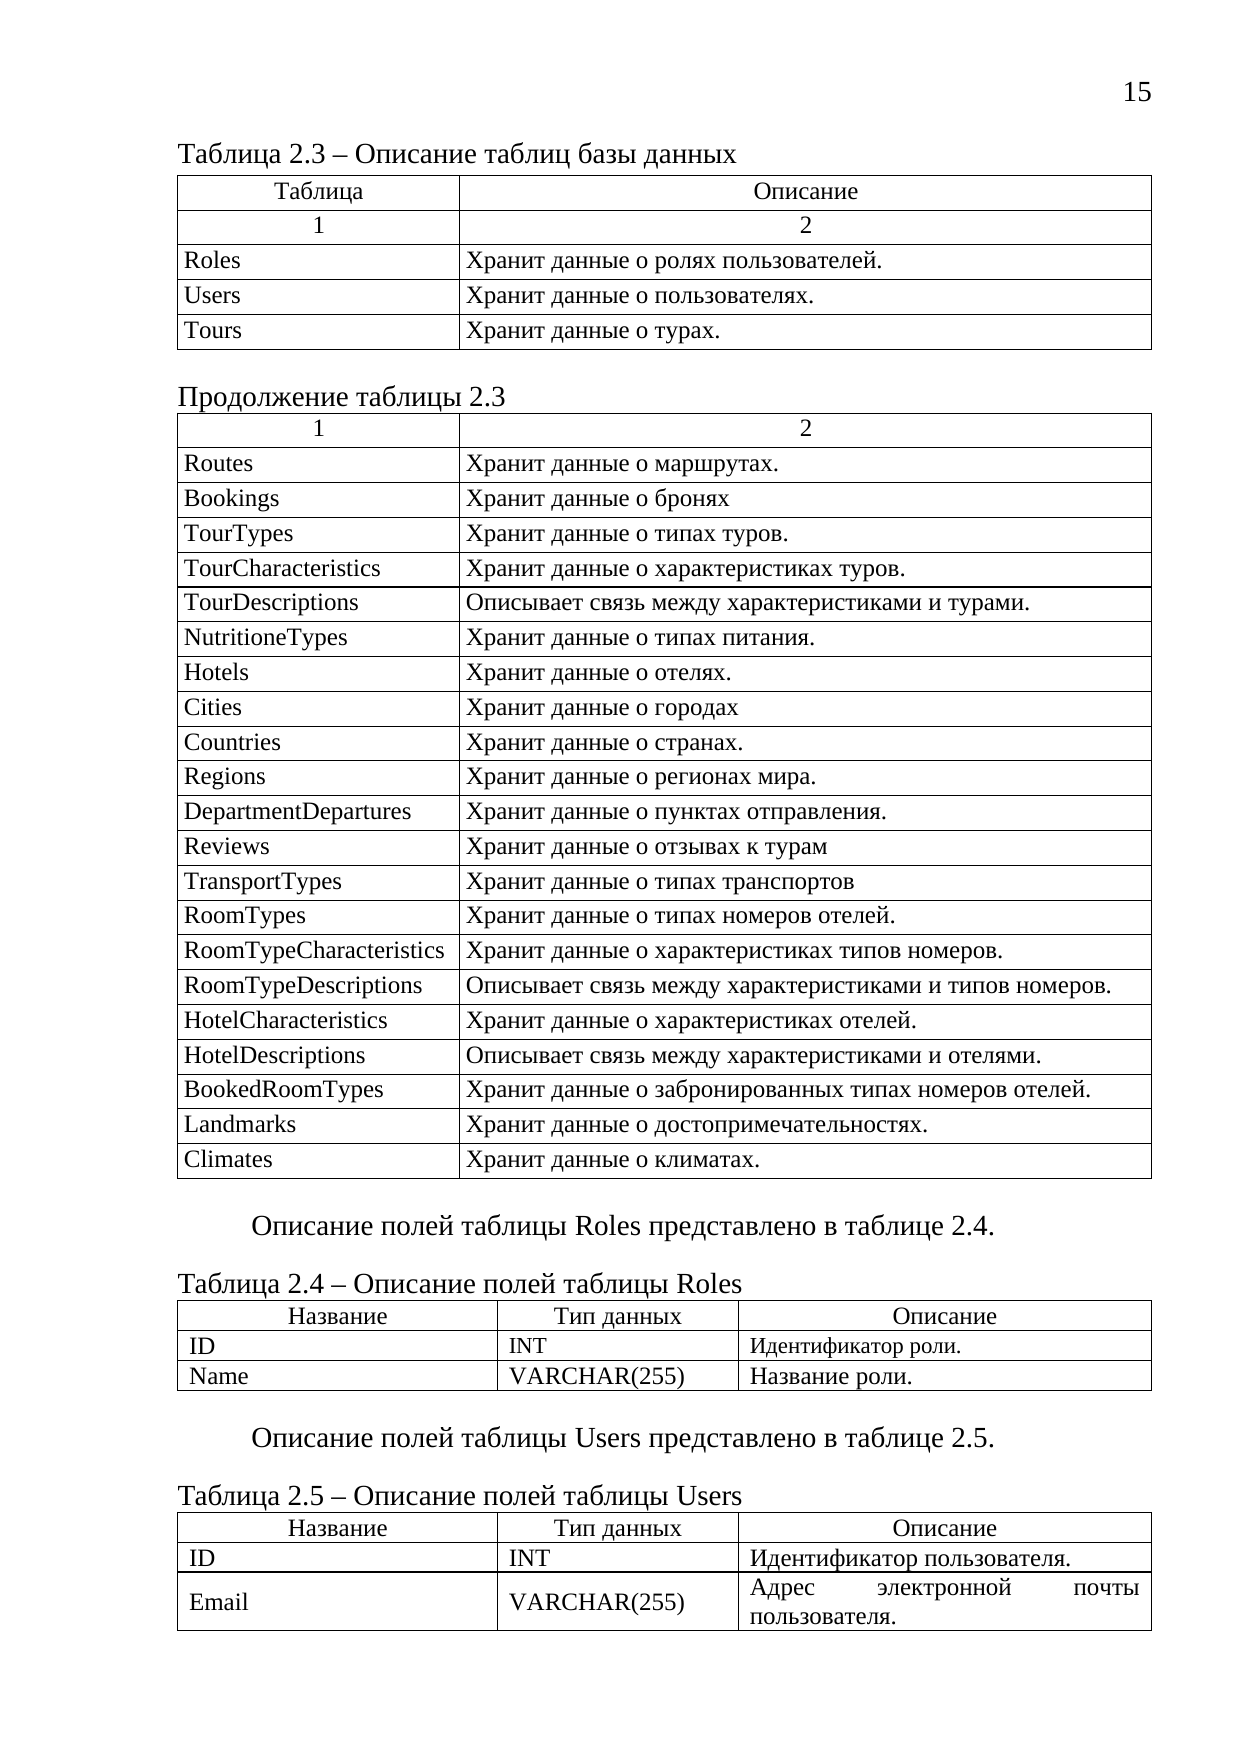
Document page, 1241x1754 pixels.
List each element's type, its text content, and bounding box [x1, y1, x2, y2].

table_cell Hotels [178, 657, 459, 691]
table_cell VARCHAR(255) [498, 1573, 738, 1630]
table_cell Countries [178, 727, 459, 760]
table_cell Хранит данные о турах. [460, 315, 1151, 349]
table_cell Хранит данные о отзывах к турам [460, 831, 1151, 865]
table_cell Хранит данные о ролях пользователей. [460, 245, 1151, 279]
table_cell Tours [178, 315, 459, 349]
table_cell Cities [178, 692, 459, 726]
table_cell Хранит данные о типах туров. [460, 518, 1151, 552]
table_cell Хранит данные о забронированных типах номеров отелей. [460, 1075, 1151, 1108]
table_cell Reviews [178, 831, 459, 865]
table_cell RoomTypeDescriptions [178, 970, 459, 1004]
table_cell VARCHAR(255) [498, 1361, 738, 1389]
table_header 2 [460, 414, 1151, 447]
table_cell Адрес электронной почты пользователя. [739, 1573, 1151, 1630]
table_cell BookedRoomTypes [178, 1075, 459, 1108]
table_header Описание [739, 1513, 1151, 1542]
table_cell Regions [178, 761, 459, 795]
table_cell Хранит данные о пунктах отправления. [460, 796, 1151, 830]
text Таблица 2.4 – Описание полей таблицы Roles [177, 1267, 1152, 1300]
table_cell Хранит данные о регионах мира. [460, 761, 1151, 795]
table_cell Описывает связь между характеристиками и отелями. [460, 1040, 1151, 1073]
text Продолжение таблицы 2.3 [177, 379, 1152, 412]
table_cell Bookings [178, 483, 459, 517]
table_cell Хранит данные о достопримечательностях. [460, 1109, 1151, 1143]
text Описание полей таблицы Roles представлено в таблице 2.4. [177, 1208, 1152, 1242]
table_cell Хранит данные о характеристиках типов номеров. [460, 935, 1151, 969]
table_cell Хранит данные о пользователях. [460, 280, 1151, 314]
table_cell Хранит данные о типах транспортов [460, 866, 1151, 899]
table_cell NutritionеTypes [178, 622, 459, 656]
table_cell Routes [178, 448, 459, 482]
table_header Тип данных [498, 1301, 738, 1330]
table_cell INT [498, 1543, 738, 1571]
text Таблица 2.3 – Описание таблиц базы данных [177, 136, 1152, 170]
table_cell DepartmentDepartures [178, 796, 459, 830]
table_cell Название роли. [739, 1361, 1151, 1389]
table_cell Roles [178, 245, 459, 279]
table_cell Описывает связь между характеристиками и турами. [460, 588, 1151, 621]
table_cell Описывает связь между характеристиками и типов номеров. [460, 970, 1151, 1004]
table_cell TourTypes [178, 518, 459, 552]
table_cell Хранит данные о климатах. [460, 1144, 1151, 1178]
table_cell Хранит данные о бронях [460, 483, 1151, 517]
table_cell ID [178, 1331, 497, 1360]
table_header 1 [178, 414, 459, 447]
text Описание полей таблицы Users представлено в таблице 2.5. [177, 1420, 1152, 1453]
table_cell Хранит данные о отелях. [460, 657, 1151, 691]
table_cell Хранит данные о характеристиках туров. [460, 553, 1151, 586]
table_cell TourCharacteristics [178, 553, 459, 586]
table_cell HotelDescriptions [178, 1040, 459, 1073]
table_cell TransportTypes [178, 866, 459, 899]
table_cell Landmarks [178, 1109, 459, 1143]
table_cell Climates [178, 1144, 459, 1178]
table_cell Хранит данные о городах [460, 692, 1151, 726]
table_cell Users [178, 280, 459, 314]
table_cell 2 [460, 211, 1151, 244]
table_header Описание [739, 1301, 1151, 1330]
table_cell Name [178, 1361, 497, 1389]
table_cell Идентификатор пользователя. [739, 1543, 1151, 1571]
table_header Тип данных [498, 1513, 738, 1542]
table_cell Хранит данные о странах. [460, 727, 1151, 760]
table_header Таблица [178, 176, 459, 209]
text Таблица 2.5 – Описание полей таблицы Users [177, 1478, 1152, 1512]
table_cell Хранит данные о маршрутах. [460, 448, 1151, 482]
table_cell Хранит данные о типах питания. [460, 622, 1151, 656]
table_cell ID [178, 1543, 497, 1571]
table_cell RoomTypeCharacteristics [178, 935, 459, 969]
table_cell INT [498, 1331, 738, 1360]
table_cell TourDescriptions [178, 588, 459, 621]
table_cell Идентификатор роли. [739, 1331, 1151, 1360]
table_cell Email [178, 1573, 497, 1630]
table_cell Хранит данные о типах номеров отелей. [460, 901, 1151, 934]
table_header Название [178, 1513, 497, 1542]
table_header Название [178, 1301, 497, 1330]
table_cell HotelCharacteristics [178, 1005, 459, 1039]
table_cell 1 [178, 211, 459, 244]
table_header Описание [460, 176, 1151, 209]
table_cell Хранит данные о характеристиках отелей. [460, 1005, 1151, 1039]
table_cell RoomTypes [178, 901, 459, 934]
